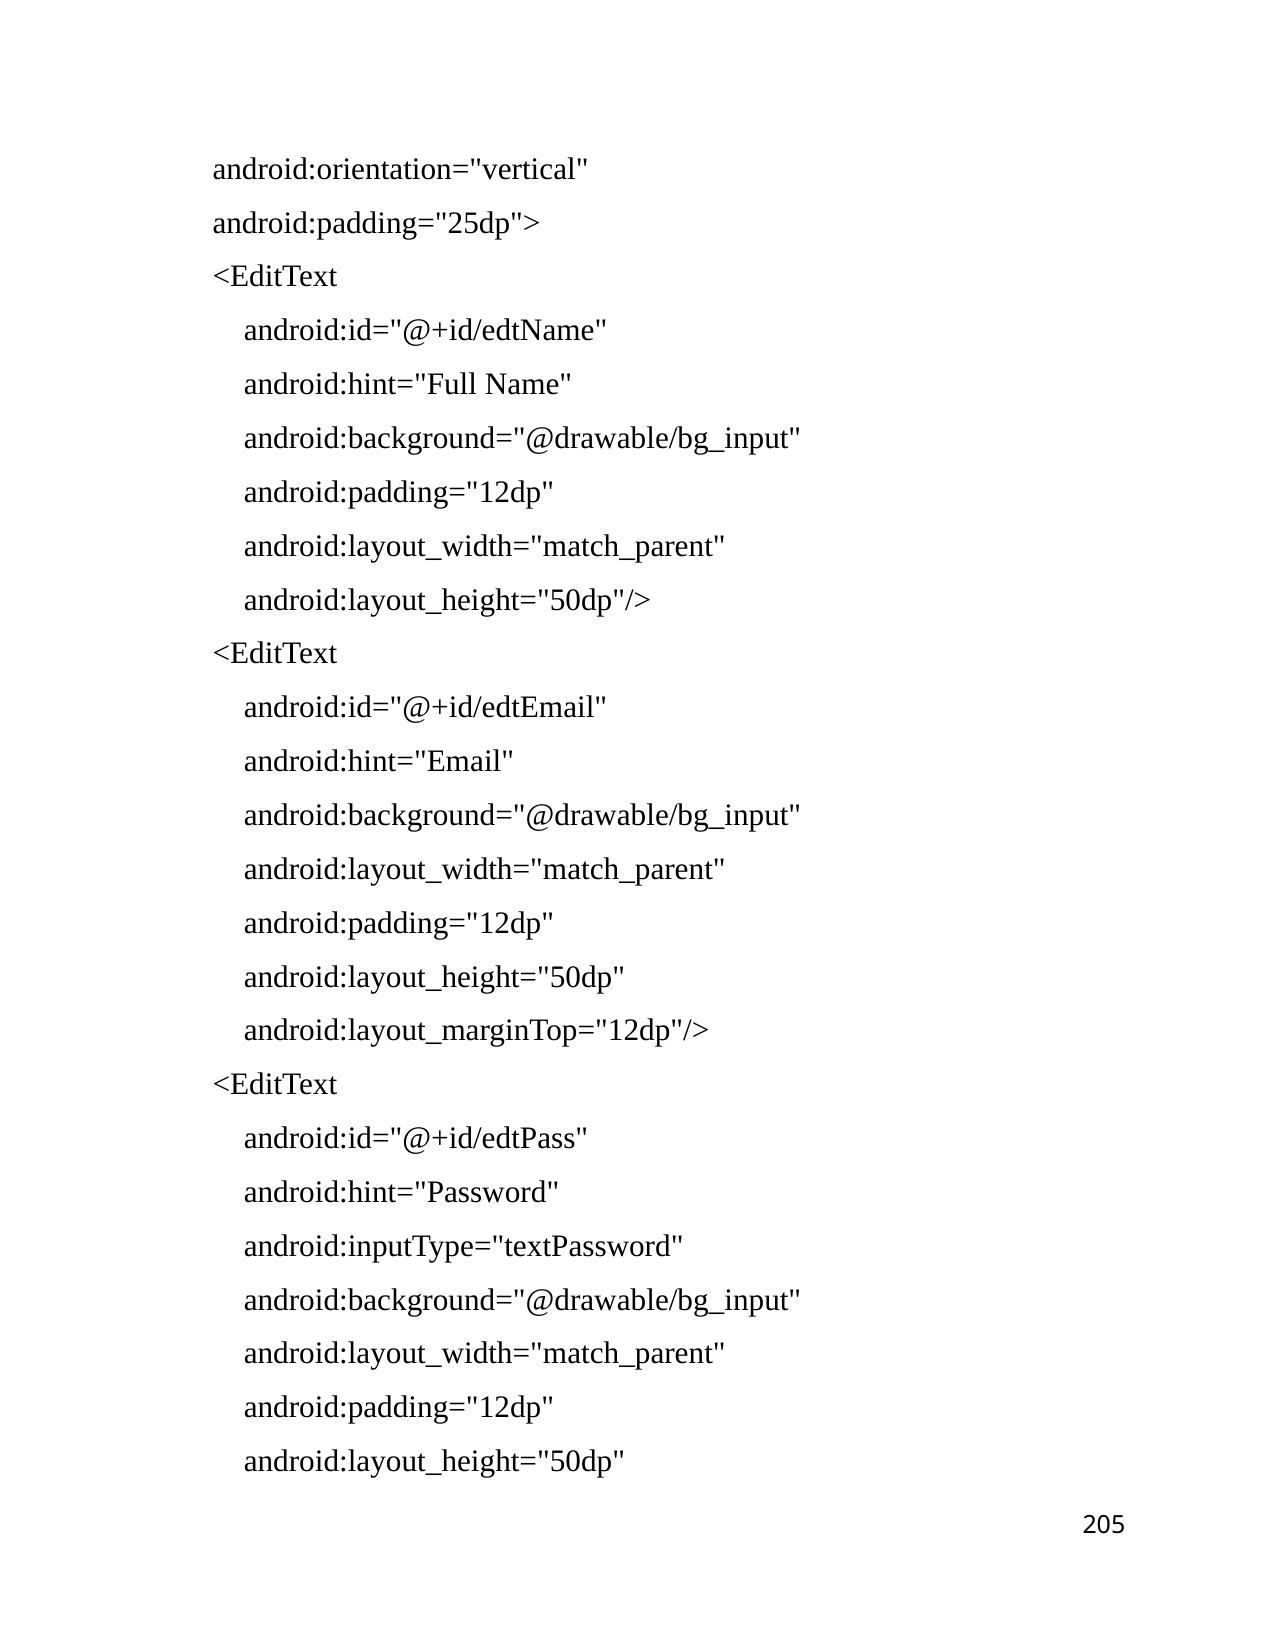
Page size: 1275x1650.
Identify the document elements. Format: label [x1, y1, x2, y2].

text [150, 150, 1125, 1478]
